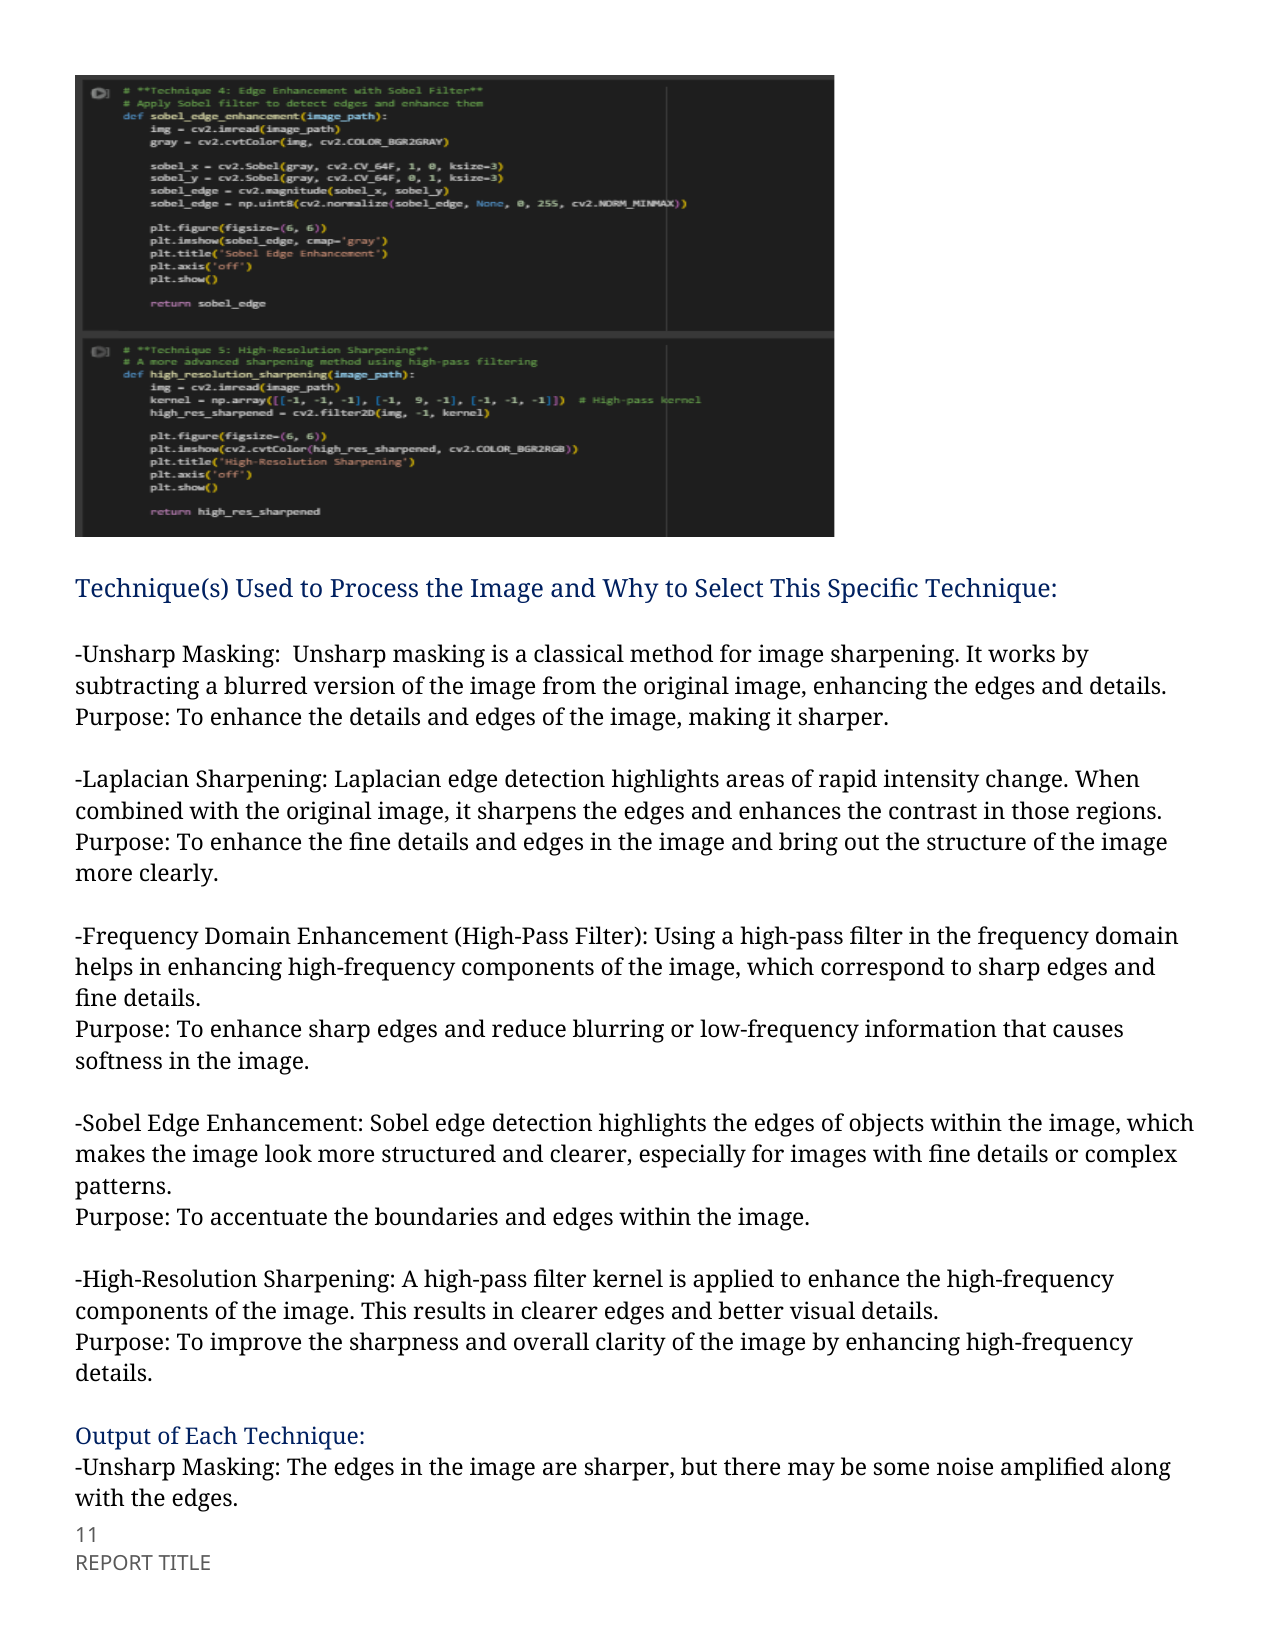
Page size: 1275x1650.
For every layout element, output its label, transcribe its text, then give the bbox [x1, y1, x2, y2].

text -Unsharp Masking: The edges in the image are sharper, but there may be some noise amplified along with the edges. [75, 1451, 1200, 1513]
text Output of Each Technique: [75, 1420, 1200, 1451]
text Purpose: To enhance the details and edges of the image, making it sharper. [75, 701, 1200, 732]
text Purpose: To improve the sharpness and overall clarity of the image by enhancing high-frequency details. [75, 1326, 1200, 1388]
text -Unsharp Masking: Unsharp masking is a classical method for image sharpening. It works by subtracting a blurred version of the image from the original image, enhancing the edges and details. [75, 638, 1200, 701]
text -High-Resolution Sharpening: A high-pass filter kernel is applied to enhance the high-frequency components of the image. This results in clearer edges and better visual details. [75, 1263, 1200, 1326]
text -Sobel Edge Enhancement: Sobel edge detection highlights the edges of objects within the image, which makes the image look more structured and clearer, especially for images with fine details or complex patterns. [75, 1107, 1200, 1201]
text Purpose: To enhance sharp edges and reduce blurring or low-frequency information that causes softness in the image. [75, 1013, 1200, 1076]
text Purpose: To accentuate the boundaries and edges within the image. [75, 1201, 1200, 1232]
picture [75, 75, 835, 537]
text -Frequency Domain Enhancement (High-Pass Filter): Using a high-pass filter in the frequency domain helps in enhancing high-frequency components of the image, which correspond to sharp edges and fine details. [75, 920, 1200, 1013]
text Purpose: To enhance the fine details and edges in the image and bring out the structure of the image more clearly. [75, 826, 1200, 888]
text Technique(s) Used to Process the Image and Why to Select This Specific Technique: [75, 570, 1200, 604]
text -Laplacian Sharpening: Laplacian edge detection highlights areas of rapid intensity change. When combined with the original image, it sharpens the edges and enhances the contrast in those regions. [75, 763, 1200, 826]
